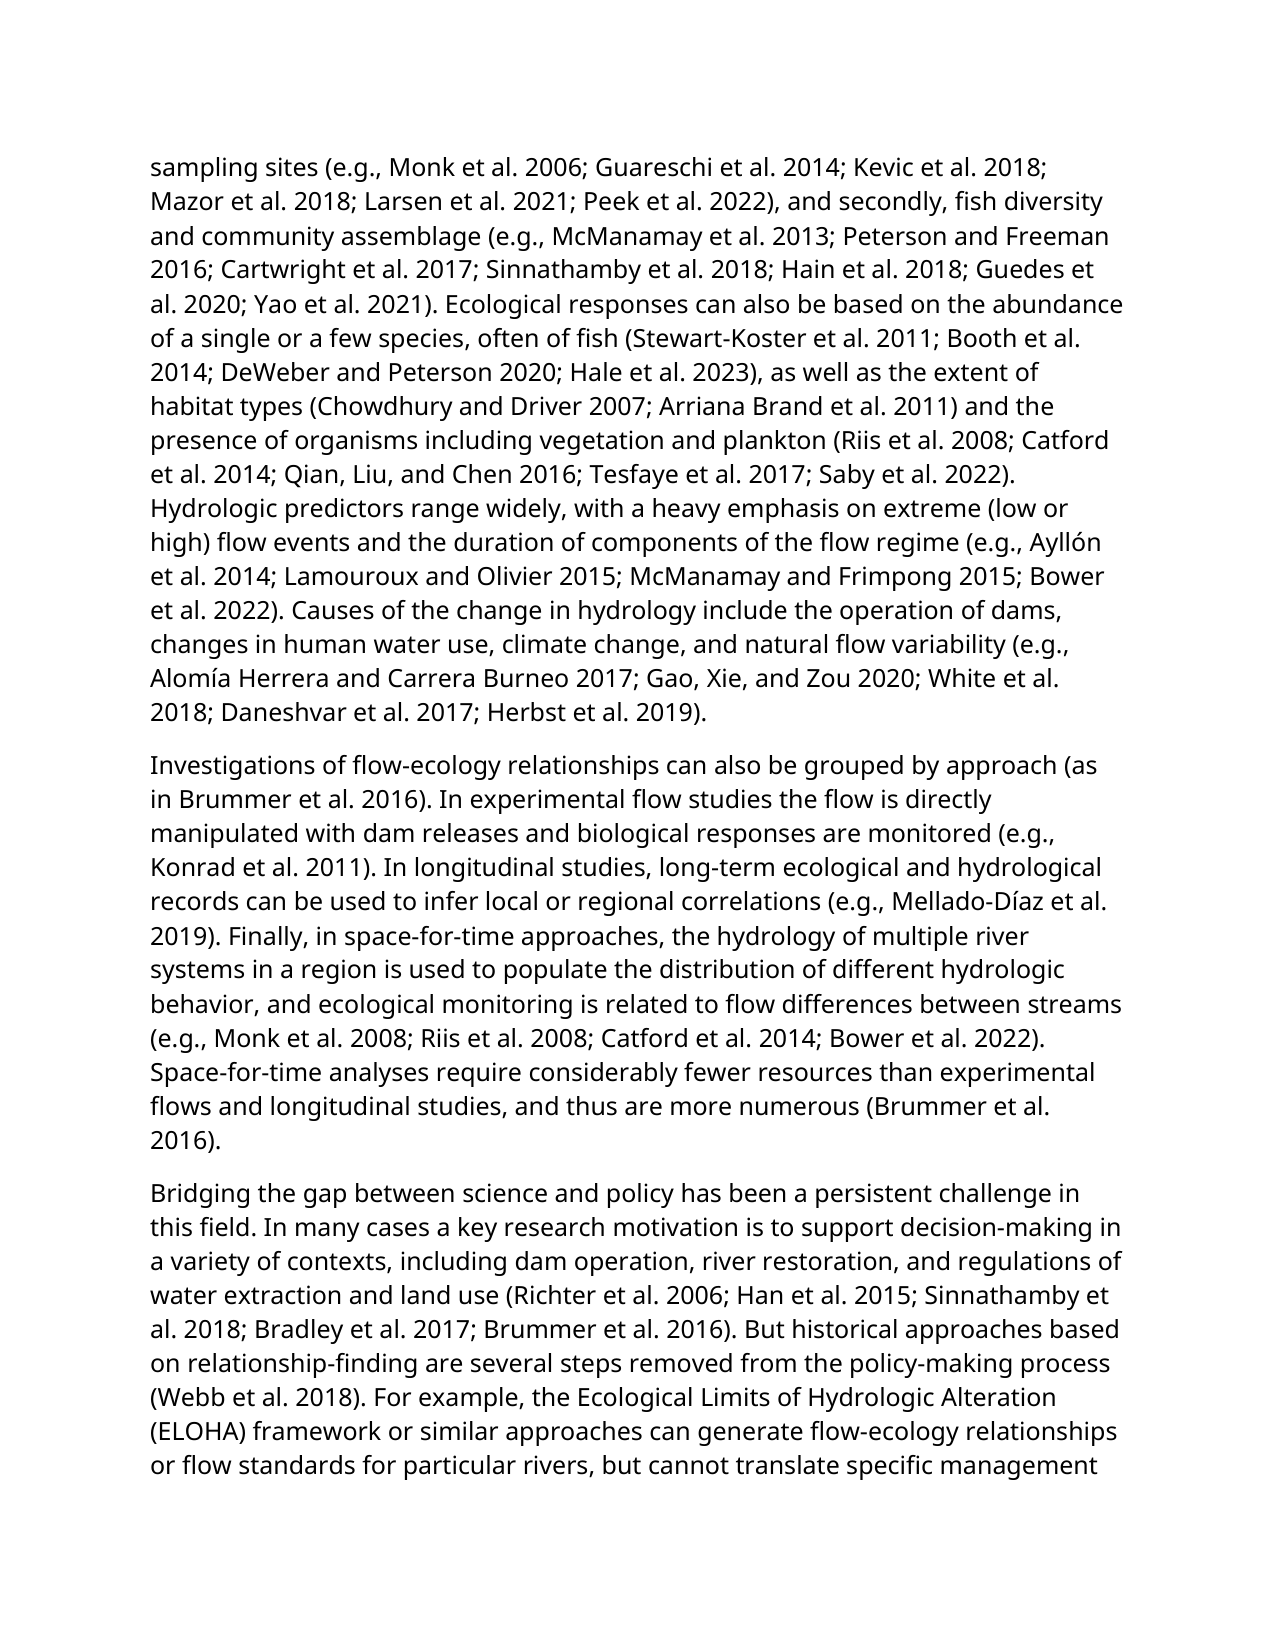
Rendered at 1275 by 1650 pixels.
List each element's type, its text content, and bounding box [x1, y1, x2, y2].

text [150, 150, 1125, 729]
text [150, 1175, 1125, 1482]
text Investigations of flow-ecology relationships can also be grouped by approach (as in Brummer et al. 2016). In experimental flow studies the flow is directly manipulated with dam releases and biological responses are monitored (e.g., Konrad et al. 2011). In longitudinal studies, long-term ecological and hydrological records can be used to infer local or regional correlations (e.g., Mellado-Díaz et al. 2019). Finally, in space-for-time approaches, the hydrology of multiple river systems in a region is used to populate the distribution of different hydrologic behavior, and ecological monitoring is related to flow differences between streams (e.g., Monk et al. 2008; Riis et al. 2008; Catford et al. 2014; Bower et al. 2022). Space-for-time analyses require considerably fewer resources than experimental flows and longitudinal studies, and thus are more numerous (Brummer et al. 2016). [150, 748, 1125, 1157]
